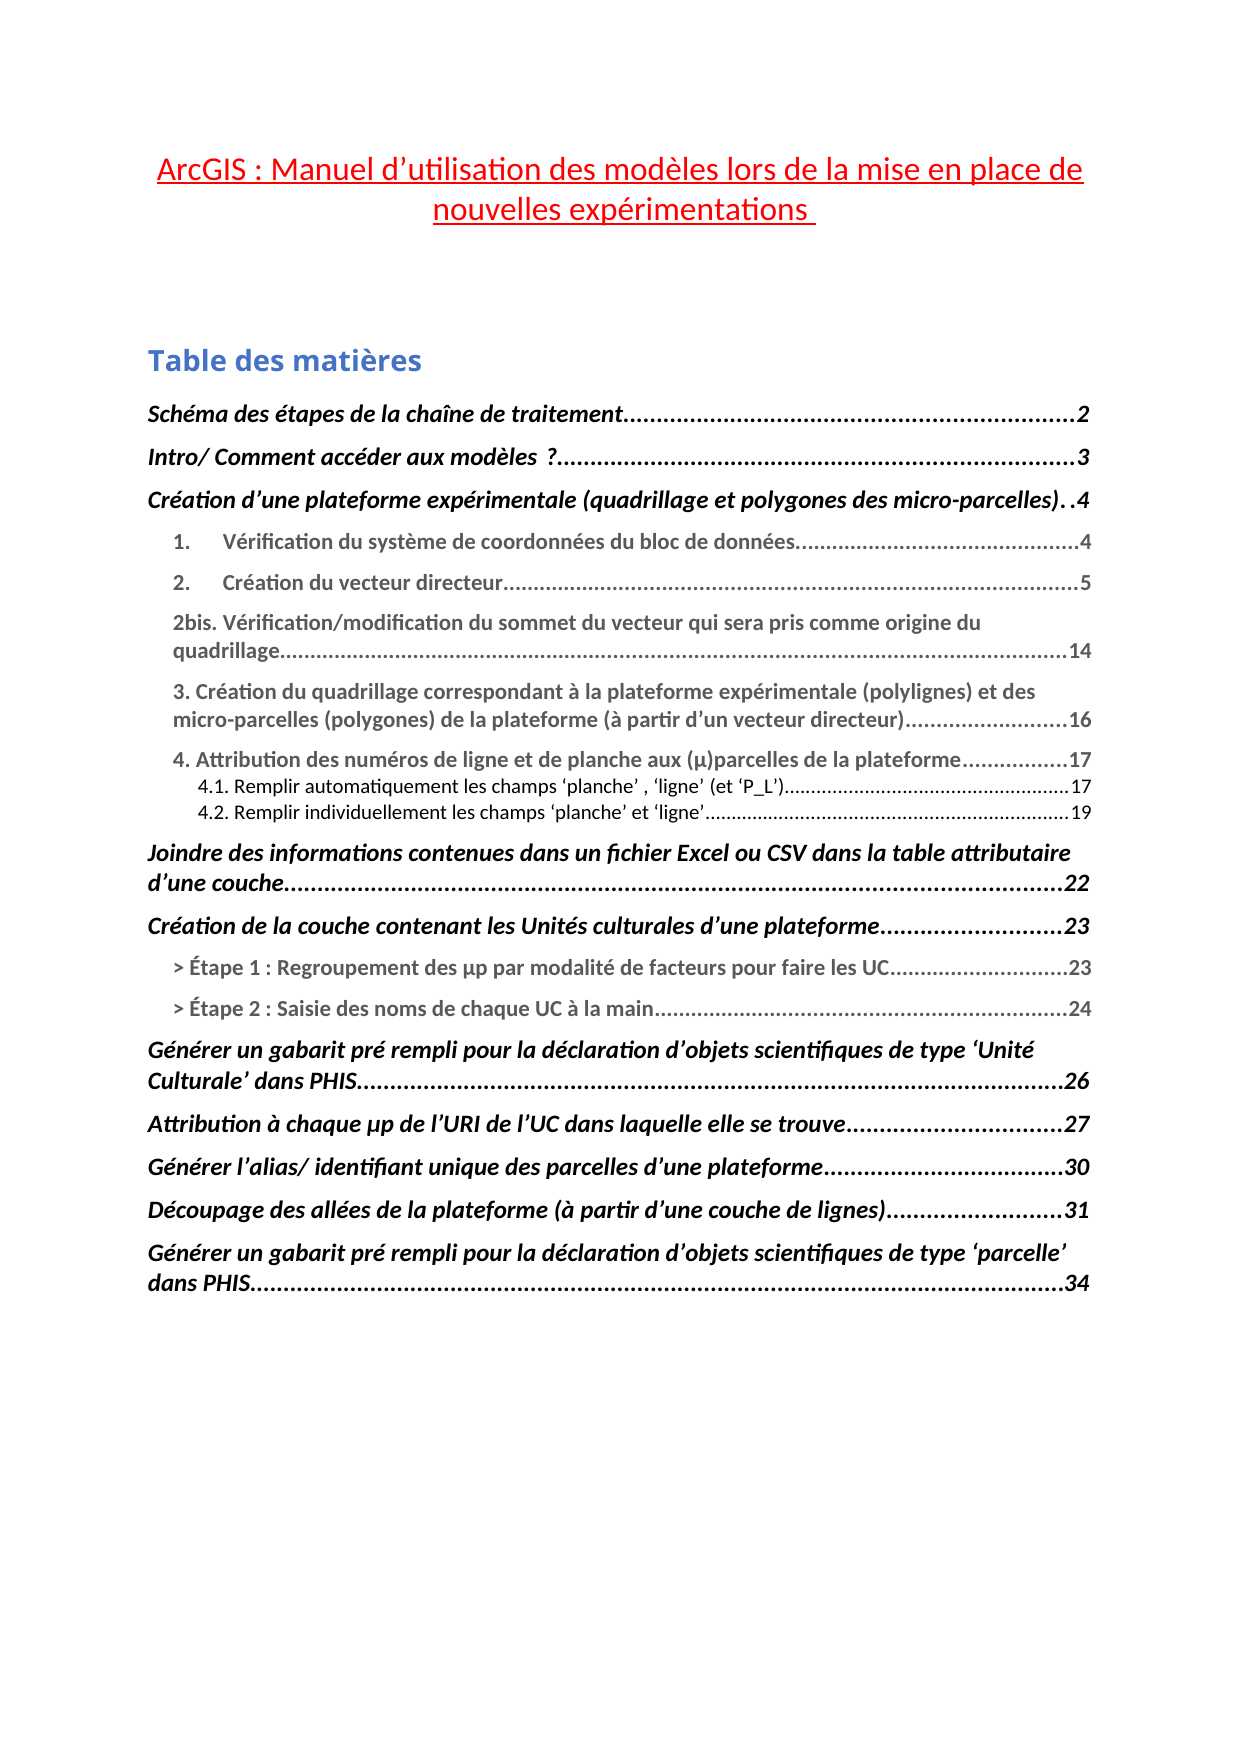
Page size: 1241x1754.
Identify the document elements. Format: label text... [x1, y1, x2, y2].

text ArcGIS : Manuel d’utilisation des modèles lors de la mise en place de nouvelles expérimentations [148, 148, 1093, 229]
